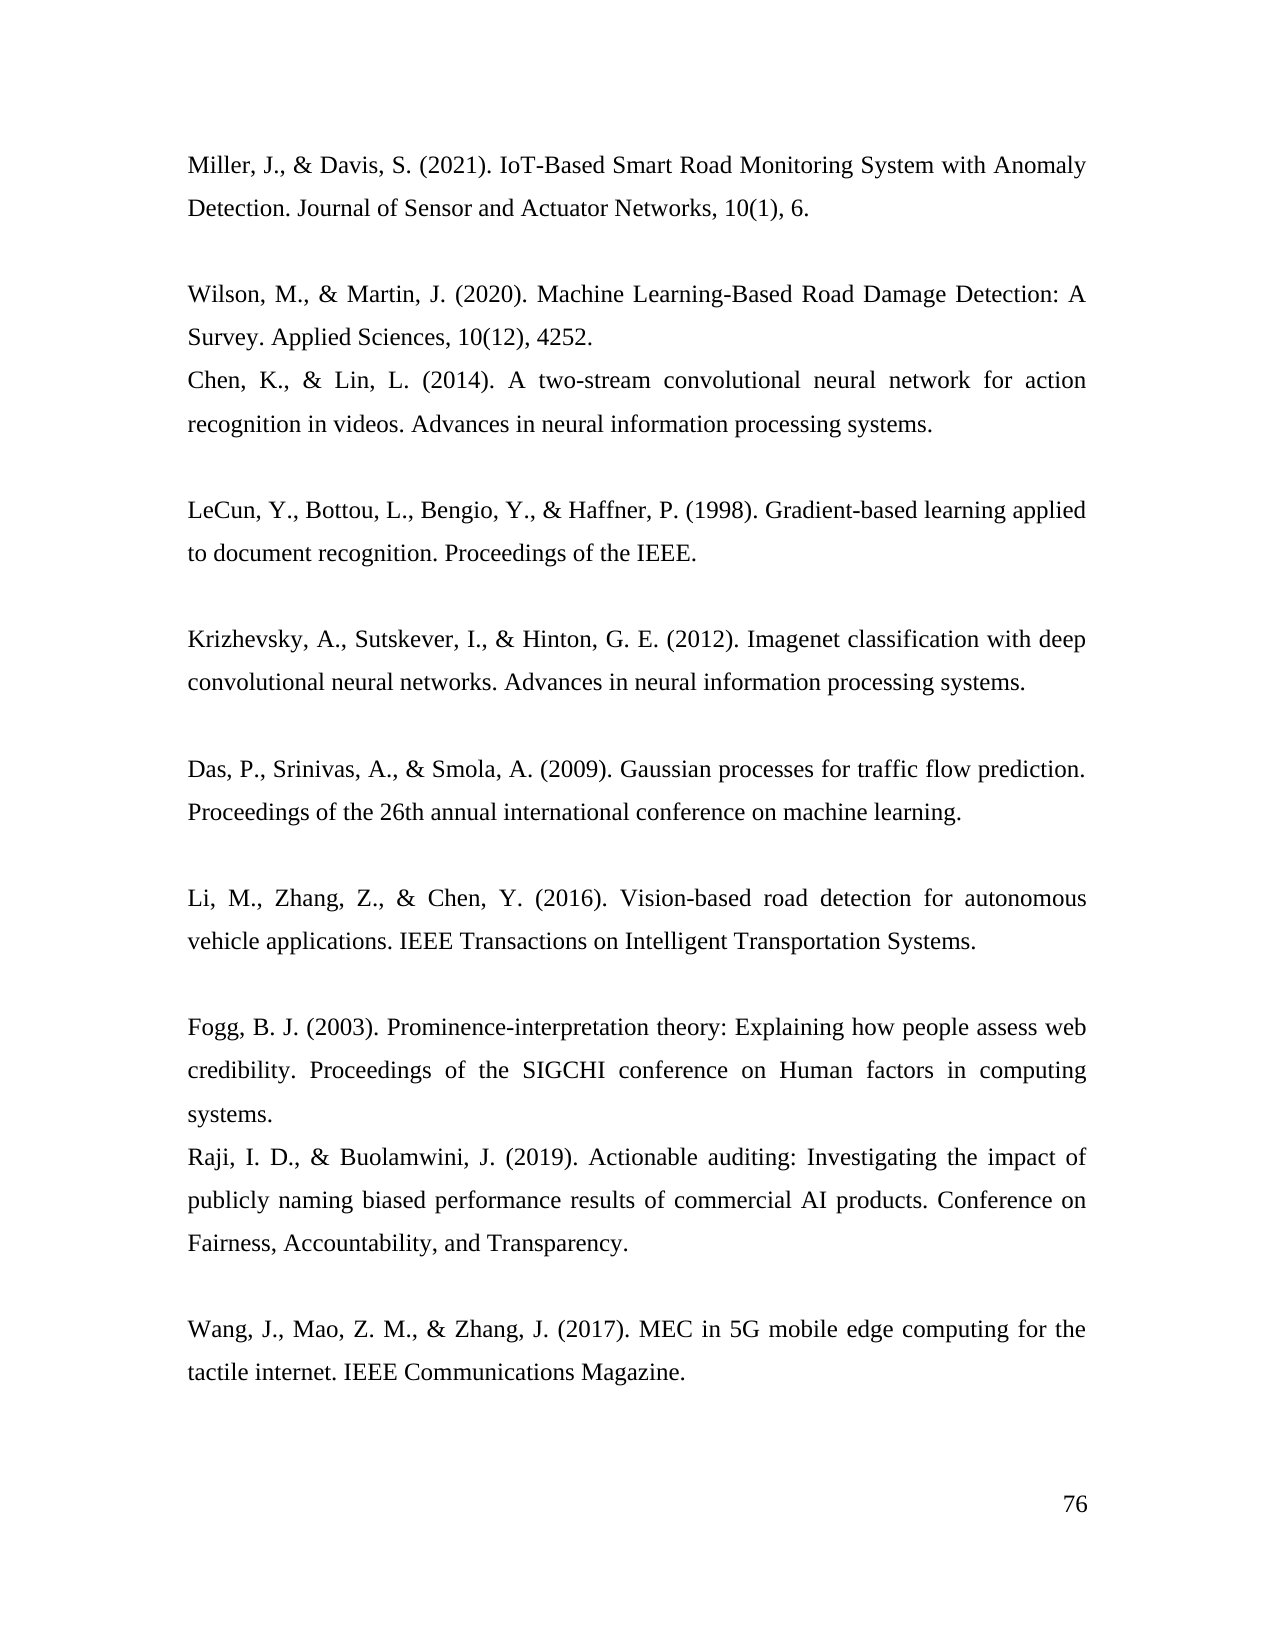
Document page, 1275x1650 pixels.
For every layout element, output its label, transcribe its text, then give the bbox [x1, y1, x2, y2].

text Wilson, M., & Martin, J. (2020). Machine Learning-Based Road Damage Detection: A Survey. Applied Sciences, 10(12), 4252. [187, 279, 1087, 351]
text LeCun, Y., Bottou, L., Bengio, Y., & Haffner, P. (1998). Gradient-based learning applied to document recognition. Proceedings of the IEEE. [187, 495, 1087, 567]
text Wang, J., Mao, Z. M., & Zhang, J. (2017). MEC in 5G mobile edge computing for the tactile internet. IEEE Communications Magazine. [187, 1314, 1087, 1386]
text Chen, K., & Lin, L. (2014). A two-stream convolutional neural network for action recognition in videos. Advances in neural information processing systems. [187, 366, 1087, 437]
text Miller, J., & Davis, S. (2021). IoT-Based Smart Road Monitoring System with Anomaly Detection. Journal of Sensor and Actuator Networks, 10(1), 6. [187, 150, 1087, 222]
text Das, P., Srinivas, A., & Smola, A. (2009). Gaussian processes for traffic flow prediction. Proceedings of the 26th annual international conference on machine learning. [187, 754, 1087, 826]
text Krizhevsky, A., Sutskever, I., & Hinton, G. E. (2012). Imagenet classification with deep convolutional neural networks. Advances in neural information processing systems. [187, 624, 1087, 696]
text Fogg, B. J. (2003). Prominence-interpretation theory: Explaining how people assess web credibility. Proceedings of the SIGCHI conference on Human factors in computing systems. [187, 1012, 1087, 1127]
text Li, M., Zhang, Z., & Chen, Y. (2016). Vision-based road detection for autonomous vehicle applications. IEEE Transactions on Intelligent Transportation Systems. [187, 883, 1087, 955]
text Raji, I. D., & Buolamwini, J. (2019). Actionable auditing: Investigating the impact of publicly naming biased performance results of commercial AI products. Conference on Fairness, Accountability, and Transparency. [187, 1142, 1087, 1257]
